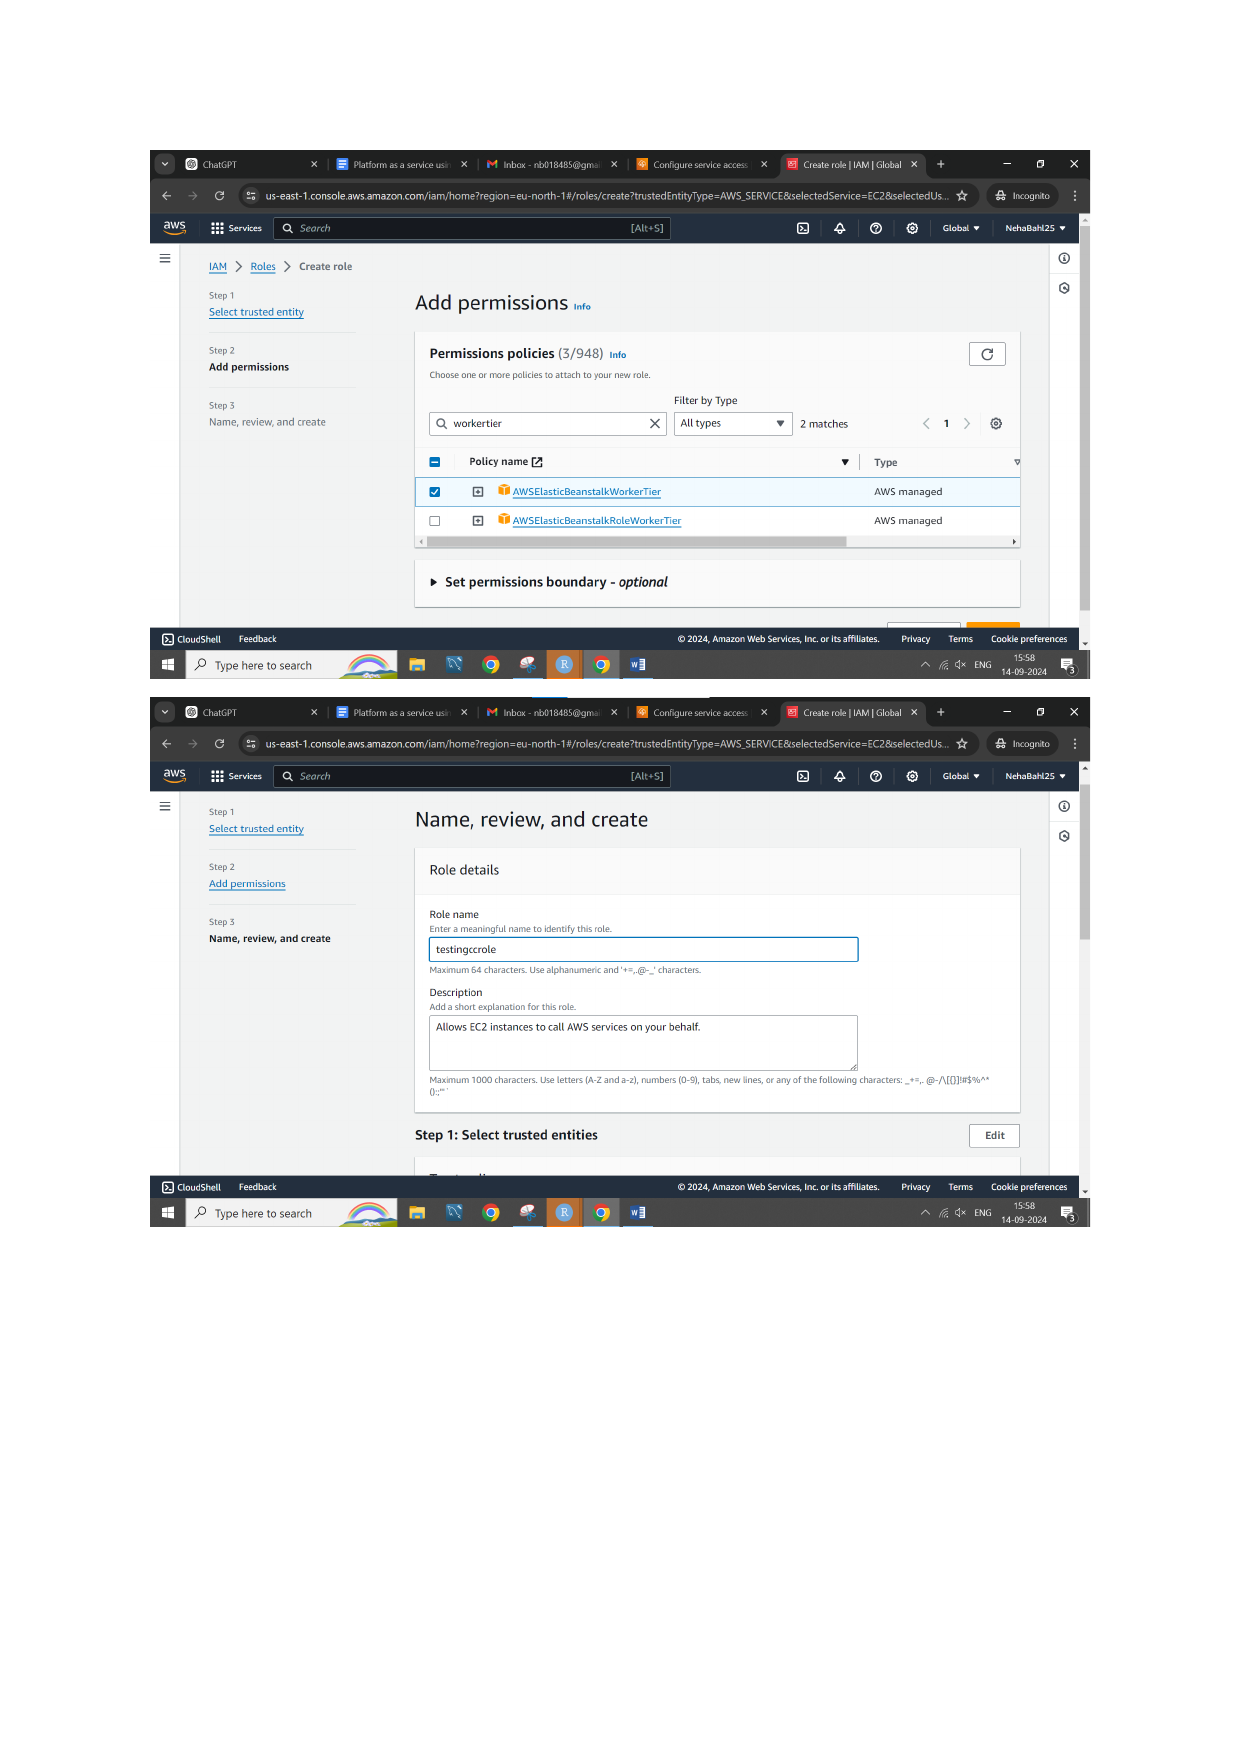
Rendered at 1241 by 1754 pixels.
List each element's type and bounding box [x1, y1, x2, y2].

picture [150, 150, 1091, 679]
picture [150, 697, 1091, 1227]
